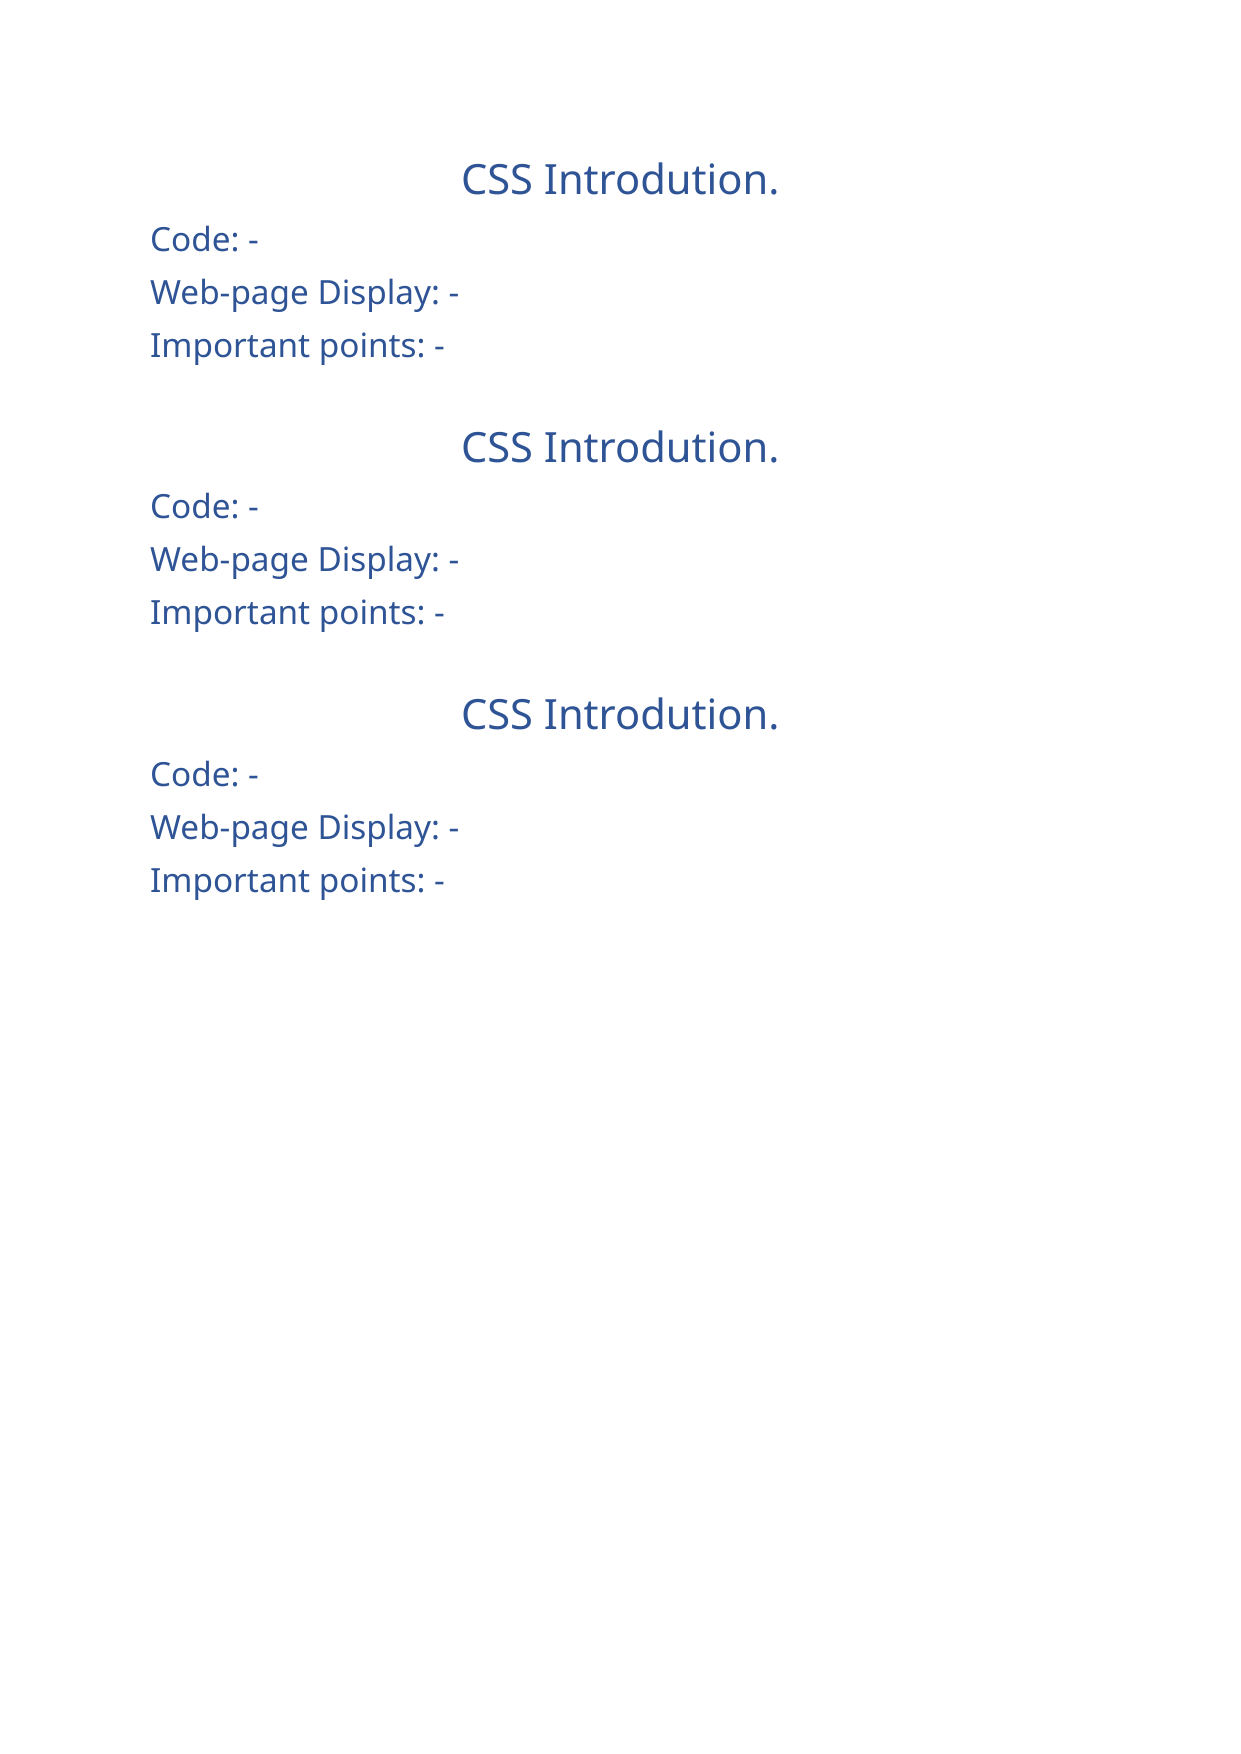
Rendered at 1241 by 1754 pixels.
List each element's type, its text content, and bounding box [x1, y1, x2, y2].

text Code: - [150, 750, 1090, 796]
text Important points: - [150, 589, 1090, 634]
text Web-page Display: - [150, 268, 1090, 314]
text CSS Introdution. [150, 417, 1090, 474]
text Important points: - [150, 322, 1090, 367]
text Code: - [150, 483, 1090, 528]
text Web-page Display: - [150, 536, 1090, 581]
text Important points: - [150, 857, 1090, 902]
text Web-page Display: - [150, 803, 1090, 849]
text CSS Introdution. [150, 150, 1090, 207]
text Code: - [150, 215, 1090, 261]
text CSS Introdution. [150, 685, 1090, 742]
